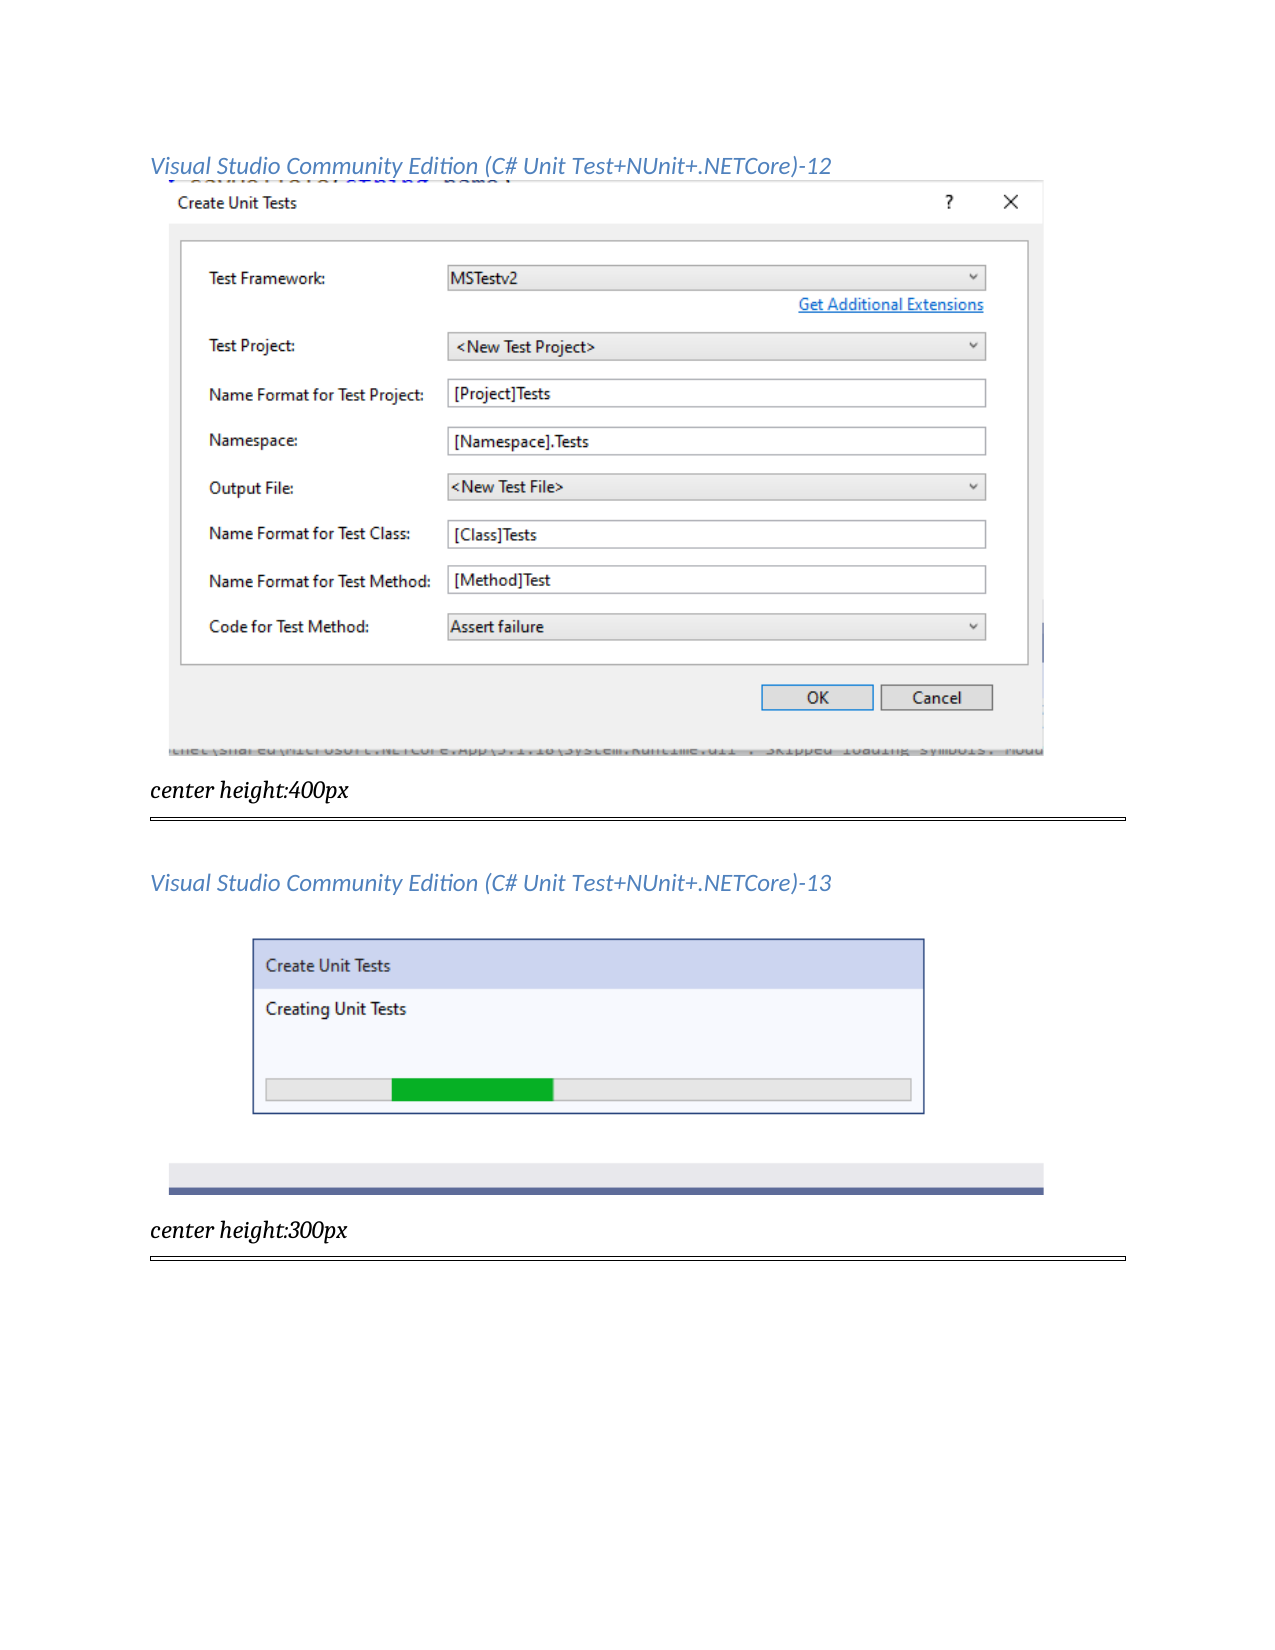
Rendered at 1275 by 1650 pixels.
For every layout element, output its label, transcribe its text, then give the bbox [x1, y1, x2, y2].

picture [168, 897, 1044, 1195]
text center height:300px [150, 1216, 1125, 1244]
text center height:400px [150, 776, 1125, 805]
subtitle Visual Studio Community Edition (C# Unit Test+NUnit+.NETCore)-13 [150, 867, 1125, 898]
subtitle Visual Studio Community Edition (C# Unit Test+NUnit+.NETCore)-12 [150, 150, 1125, 181]
picture [168, 180, 1044, 756]
